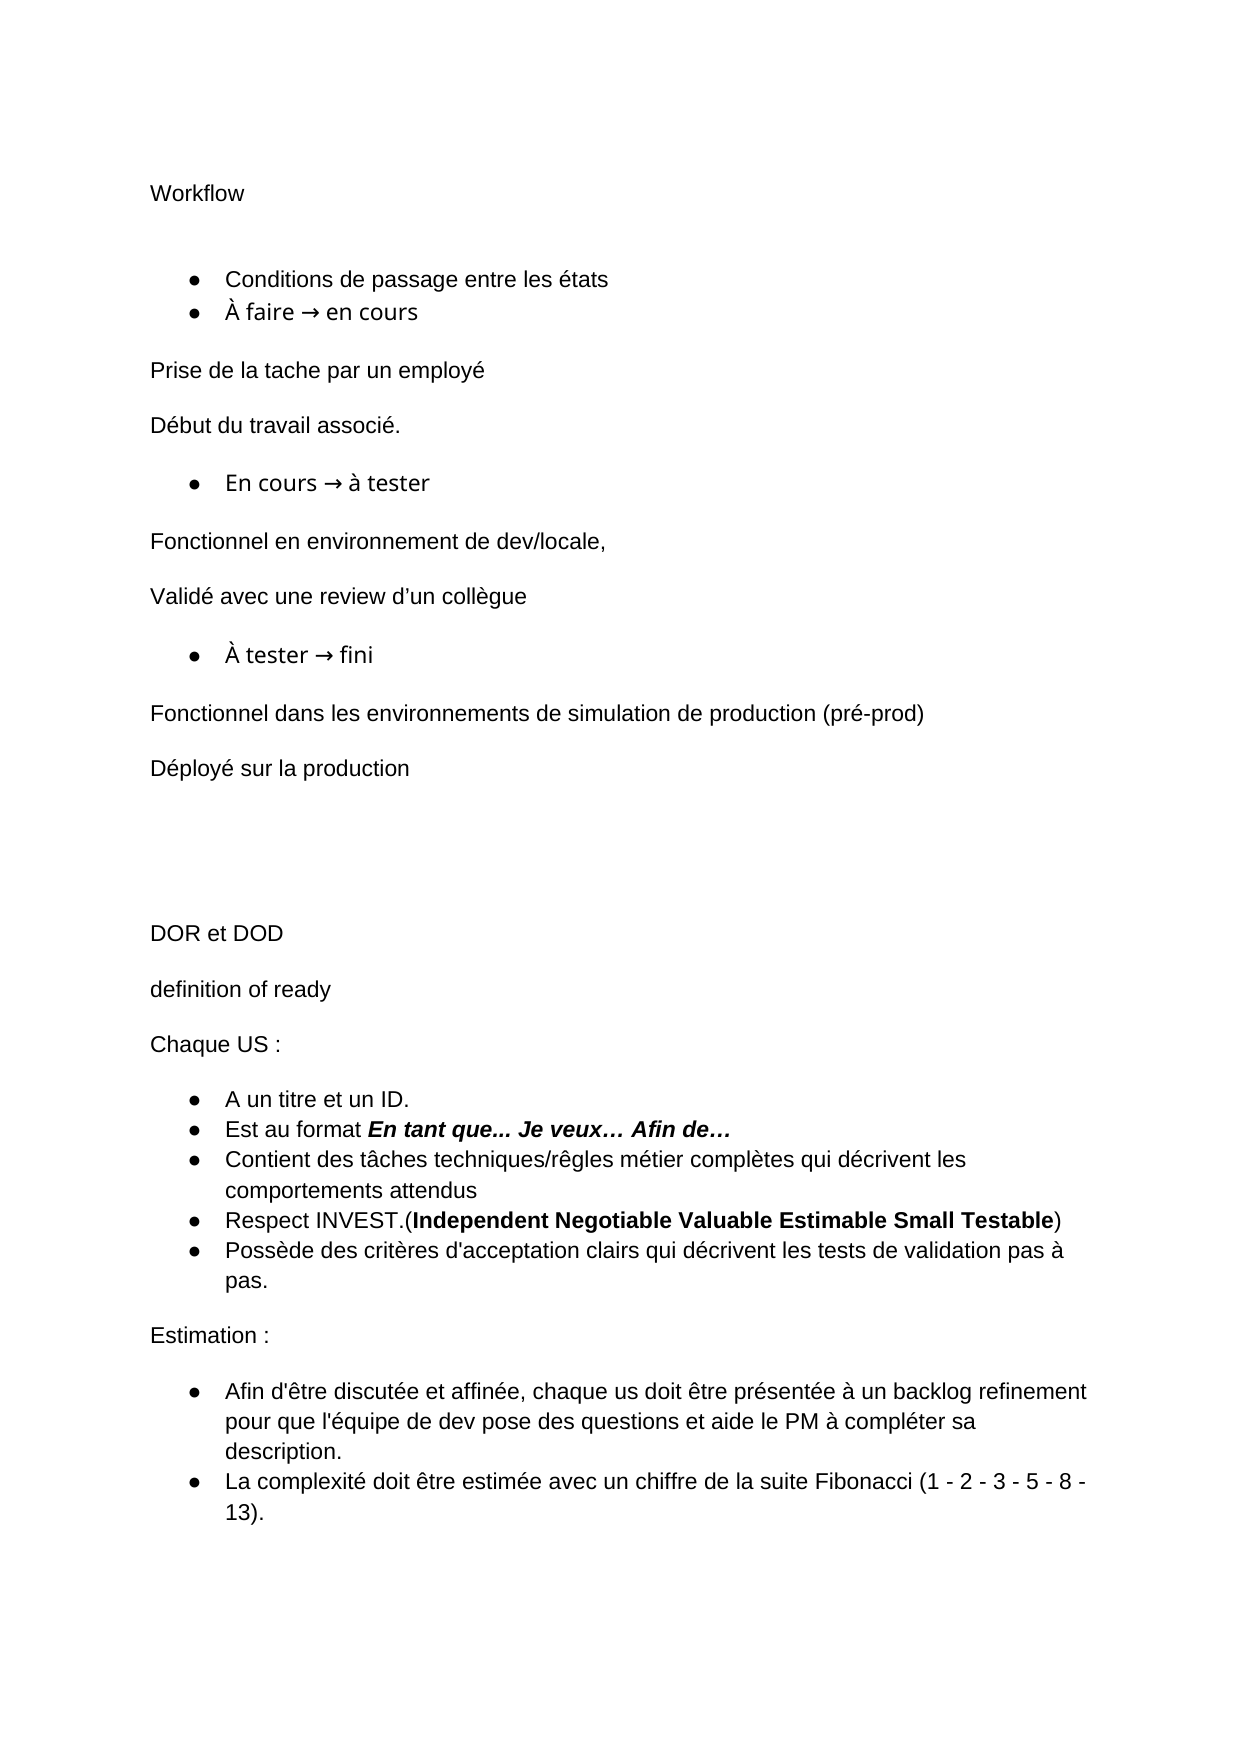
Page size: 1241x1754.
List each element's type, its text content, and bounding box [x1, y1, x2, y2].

text Estimation : [150, 1322, 1090, 1349]
text Début du travail associé. [150, 412, 1090, 438]
text Chaque US : [150, 1031, 1090, 1057]
list Afin d'être discutée et affinée, chaque us doit être présentée à un backlog refinement pour que l'équipe de dev pose des questions et aide le PM à compléter sa description. [187, 1378, 1090, 1464]
list À tester → fini [187, 638, 1090, 670]
list Contient des tâches techniques/rêgles métier complètes qui décrivent les comportements attendus [187, 1146, 1090, 1203]
list À faire → en cours [187, 296, 1090, 327]
list A un titre et un ID. [187, 1086, 1090, 1112]
text Fonctionnel dans les environnements de simulation de production (pré-prod) [150, 699, 1090, 726]
text DOR et DOD [150, 920, 1090, 947]
text Fonctionnel en environnement de dev/locale, [150, 528, 1090, 554]
text Validé avec une review d’un collègue [150, 583, 1090, 610]
list Possède des critères d'acceptation clairs qui décrivent les tests de validation pas à pas. [187, 1237, 1090, 1293]
text Prise de la tache par un employé [150, 357, 1090, 383]
list Conditions de passage entre les états [187, 266, 1090, 292]
text definition of ready [150, 976, 1090, 1002]
text Workflow [150, 180, 1090, 207]
text Déployé sur la production [150, 755, 1090, 781]
list Est au format En tant que... Je veux… Afin de… [187, 1116, 1090, 1142]
list La complexité doit être estimée avec un chiffre de la suite Fibonacci (1 - 2 - 3 - 5 - 8 - 13). [187, 1468, 1090, 1525]
list Respect INVEST.(Independent Negotiable Valuable Estimable Small Testable) [187, 1207, 1090, 1233]
list En cours → à tester [187, 467, 1090, 498]
